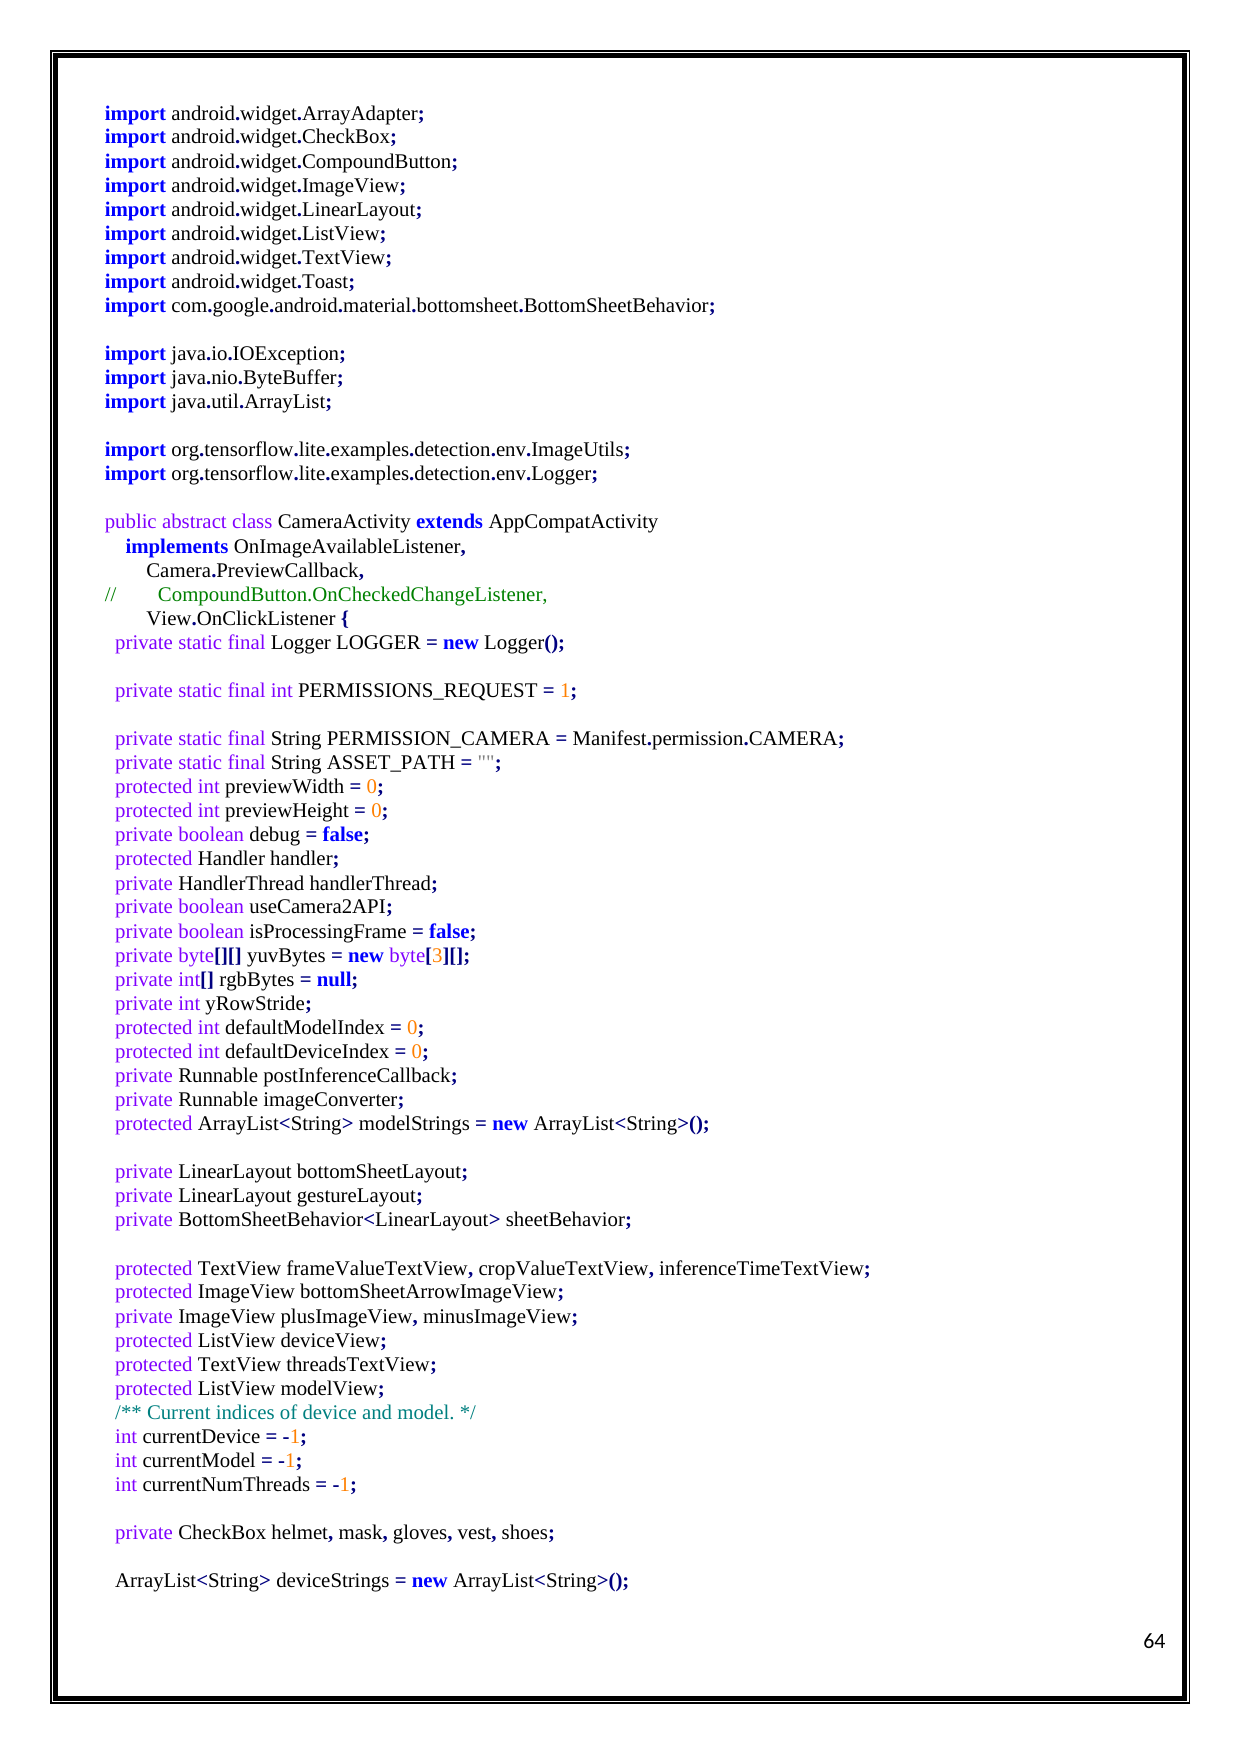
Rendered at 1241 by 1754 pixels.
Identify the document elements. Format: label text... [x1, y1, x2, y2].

text import com.google.android.material.bottomsheet.BottomSheetBehavior; [104, 293, 1165, 317]
text private boolean debug = false; [104, 822, 1165, 846]
text private HandlerThread handlerThread; [104, 870, 1165, 894]
text import android.widget.TextView; [104, 245, 1165, 269]
text protected ListView deviceView; [104, 1328, 1165, 1352]
text protected ImageView bottomSheetArrowImageView; [104, 1279, 1165, 1303]
text implements OnImageAvailableListener, [104, 533, 1165, 558]
text private byte[][] yuvBytes = new byte[3][]; [104, 943, 1165, 967]
text import java.nio.ByteBuffer; [104, 365, 1165, 389]
text private int yRowStride; [104, 991, 1165, 1015]
text int currentNumThreads = -1; [104, 1472, 1165, 1496]
text int currentDevice = -1; [104, 1424, 1165, 1448]
text public abstract class CameraActivity extends AppCompatActivity [104, 509, 1165, 533]
text import android.widget.LinearLayout; [104, 197, 1165, 221]
text private ImageView plusImageView, minusImageView; [104, 1303, 1165, 1328]
text import android.widget.CompoundButton; [104, 148, 1165, 173]
text private static final Logger LOGGER = new Logger(); [104, 630, 1165, 654]
text protected Handler handler; [104, 846, 1165, 870]
text private static final String ASSET_PATH = ""; [104, 750, 1165, 774]
text View.OnClickListener { [104, 606, 1165, 630]
text private CheckBox helmet, mask, gloves, vest, shoes; [104, 1520, 1165, 1544]
text private static final int PERMISSIONS_REQUEST = 1; [104, 678, 1165, 702]
text int currentModel = -1; [104, 1448, 1165, 1472]
text protected int previewWidth = 0; [104, 774, 1165, 798]
text ArrayList<String> deviceStrings = new ArrayList<String>(); [104, 1568, 1165, 1592]
text private LinearLayout bottomSheetLayout; [104, 1159, 1165, 1183]
text import android.widget.Toast; [104, 269, 1165, 293]
text import org.tensorflow.lite.examples.detection.env.Logger; [104, 461, 1165, 485]
text private int[] rgbBytes = null; [104, 967, 1165, 991]
text private Runnable imageConverter; [104, 1087, 1165, 1111]
text import android.widget.ListView; [104, 221, 1165, 245]
text import android.widget.ImageView; [104, 173, 1165, 197]
text protected int defaultDeviceIndex = 0; [104, 1039, 1165, 1063]
text private Runnable postInferenceCallback; [104, 1063, 1165, 1087]
text import android.widget.ArrayAdapter; [104, 100, 1165, 124]
text // CompoundButton.OnCheckedChangeListener, [104, 582, 1165, 606]
text protected TextView threadsTextView; [104, 1352, 1165, 1376]
text protected int previewHeight = 0; [104, 798, 1165, 822]
text protected ArrayList<String> modelStrings = new ArrayList<String>(); [104, 1111, 1165, 1135]
text private BottomSheetBehavior<LinearLayout> sheetBehavior; [104, 1207, 1165, 1231]
text private boolean useCamera2API; [104, 894, 1165, 918]
text private boolean isProcessingFrame = false; [104, 918, 1165, 943]
text import android.widget.CheckBox; [104, 124, 1165, 148]
text /** Current indices of device and model. */ [104, 1400, 1165, 1424]
text protected int defaultModelIndex = 0; [104, 1015, 1165, 1039]
text private LinearLayout gestureLayout; [104, 1183, 1165, 1207]
text import java.util.ArrayList; [104, 389, 1165, 413]
text protected TextView frameValueTextView, cropValueTextView, inferenceTimeTextView; [104, 1255, 1165, 1279]
text Camera.PreviewCallback, [104, 558, 1165, 582]
text import java.io.IOException; [104, 341, 1165, 365]
text import org.tensorflow.lite.examples.detection.env.ImageUtils; [104, 437, 1165, 461]
text protected ListView modelView; [104, 1376, 1165, 1400]
text private static final String PERMISSION_CAMERA = Manifest.permission.CAMERA; [104, 726, 1165, 750]
